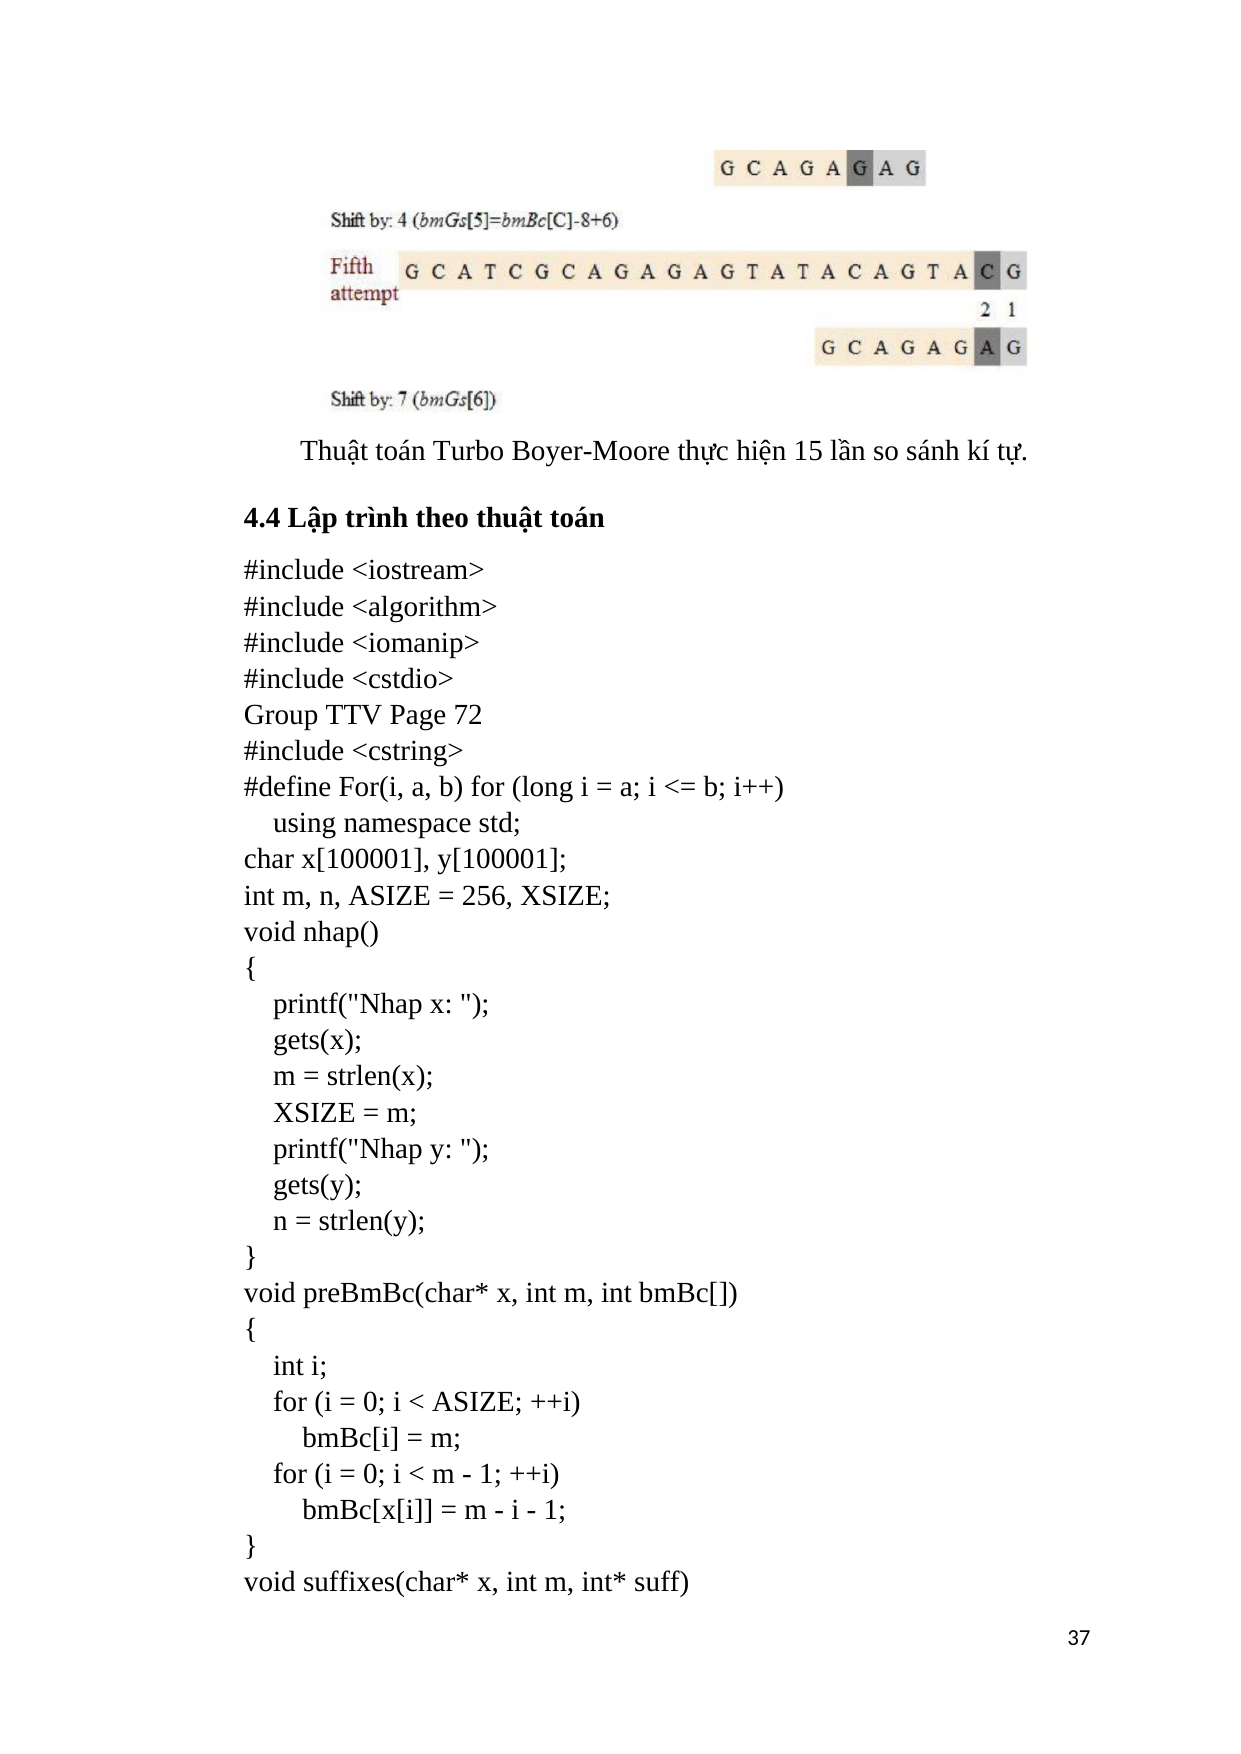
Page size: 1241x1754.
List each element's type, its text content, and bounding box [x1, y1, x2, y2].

list #include <iostream> [244, 552, 1090, 586]
list #include <cstdio> [244, 661, 1090, 694]
list } [244, 1239, 1090, 1273]
list void preBmBc(char* x, int m, int bmBc[]) [244, 1275, 1090, 1309]
list Thuật toán Turbo Boyer-Moore thực hiện 15 lần so sánh kí tự. [300, 433, 1090, 466]
list using namespace std; [244, 806, 1090, 839]
subtitle 4.4 Lập trình theo thuật toán [244, 500, 1090, 533]
list for (i = 0; i < ASIZE; ++i) [244, 1384, 1090, 1417]
list gets(x); [244, 1022, 1090, 1056]
list for (i = 0; i < m - 1; ++i) [244, 1456, 1090, 1490]
list #include <cstring> [244, 733, 1090, 767]
list bmBc[x[i]] = m - i - 1; [244, 1492, 1090, 1526]
list int i; [244, 1348, 1090, 1381]
list XSIZE = m; [244, 1095, 1090, 1128]
list printf("Nhap x: "); [244, 986, 1090, 1020]
list { [244, 950, 1090, 984]
list void nhap() [244, 914, 1090, 947]
list } [244, 1528, 1090, 1562]
list Group TTV Page 72 [244, 697, 1090, 731]
list printf("Nhap y: "); [244, 1131, 1090, 1164]
picture [300, 150, 1143, 431]
list #include <algorithm> [244, 589, 1090, 622]
list void suffixes(char* x, int m, int* suff) [244, 1564, 1090, 1598]
list m = strlen(x); [244, 1058, 1090, 1092]
list { [244, 1312, 1090, 1345]
list n = strlen(y); [244, 1203, 1090, 1237]
list #include <iomanip> [244, 625, 1090, 658]
list #define For(i, a, b) for (long i = a; i <= b; i++) [244, 769, 1090, 803]
list bmBc[i] = m; [244, 1420, 1090, 1453]
list char x[100001], y[100001]; [244, 842, 1090, 875]
list int m, n, ASIZE = 256, XSIZE; [244, 878, 1090, 911]
list gets(y); [244, 1167, 1090, 1201]
